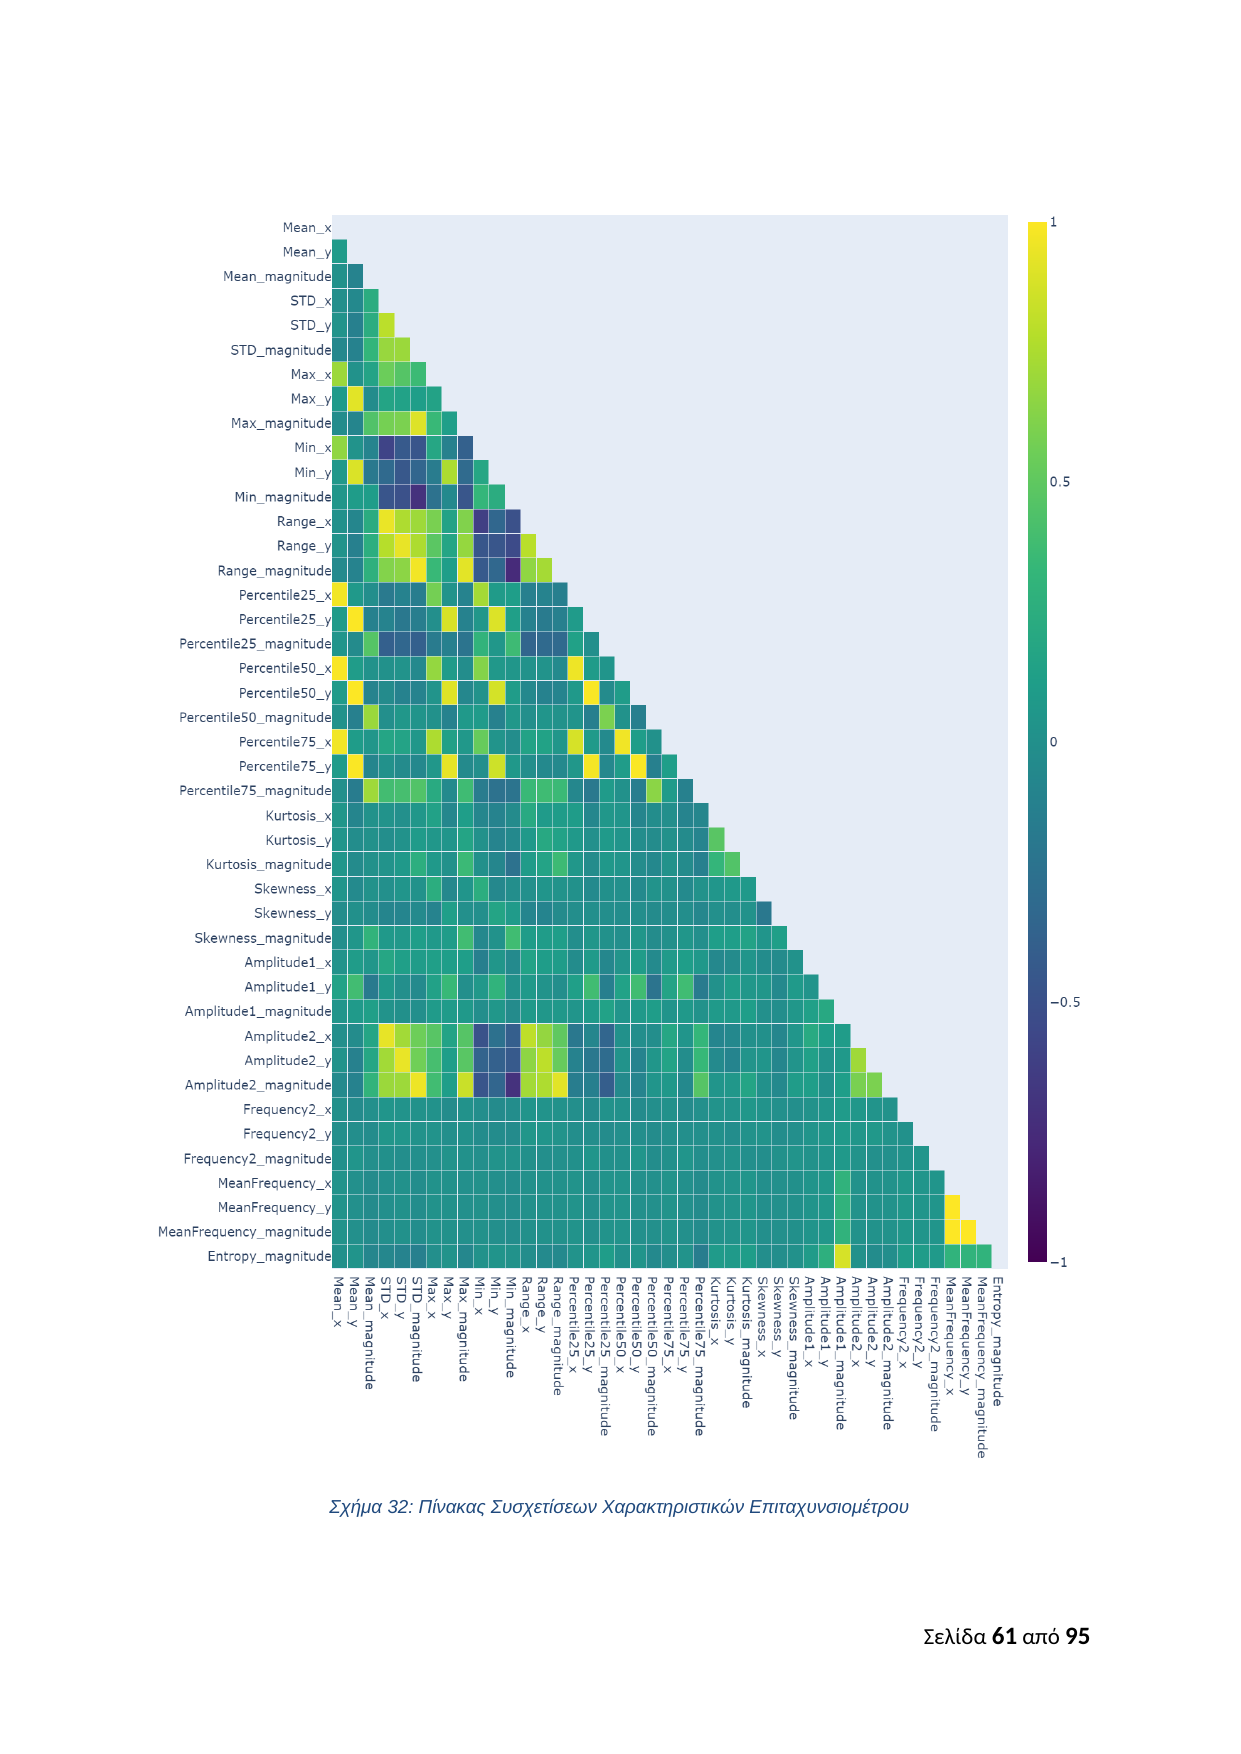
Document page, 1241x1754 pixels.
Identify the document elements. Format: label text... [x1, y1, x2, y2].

picture [150, 150, 1091, 1466]
text Σχήμα 32: Πίνακας Συσχετίσεων Χαρακτηριστικών Επιταχυνσιομέτρου [150, 1496, 1090, 1518]
